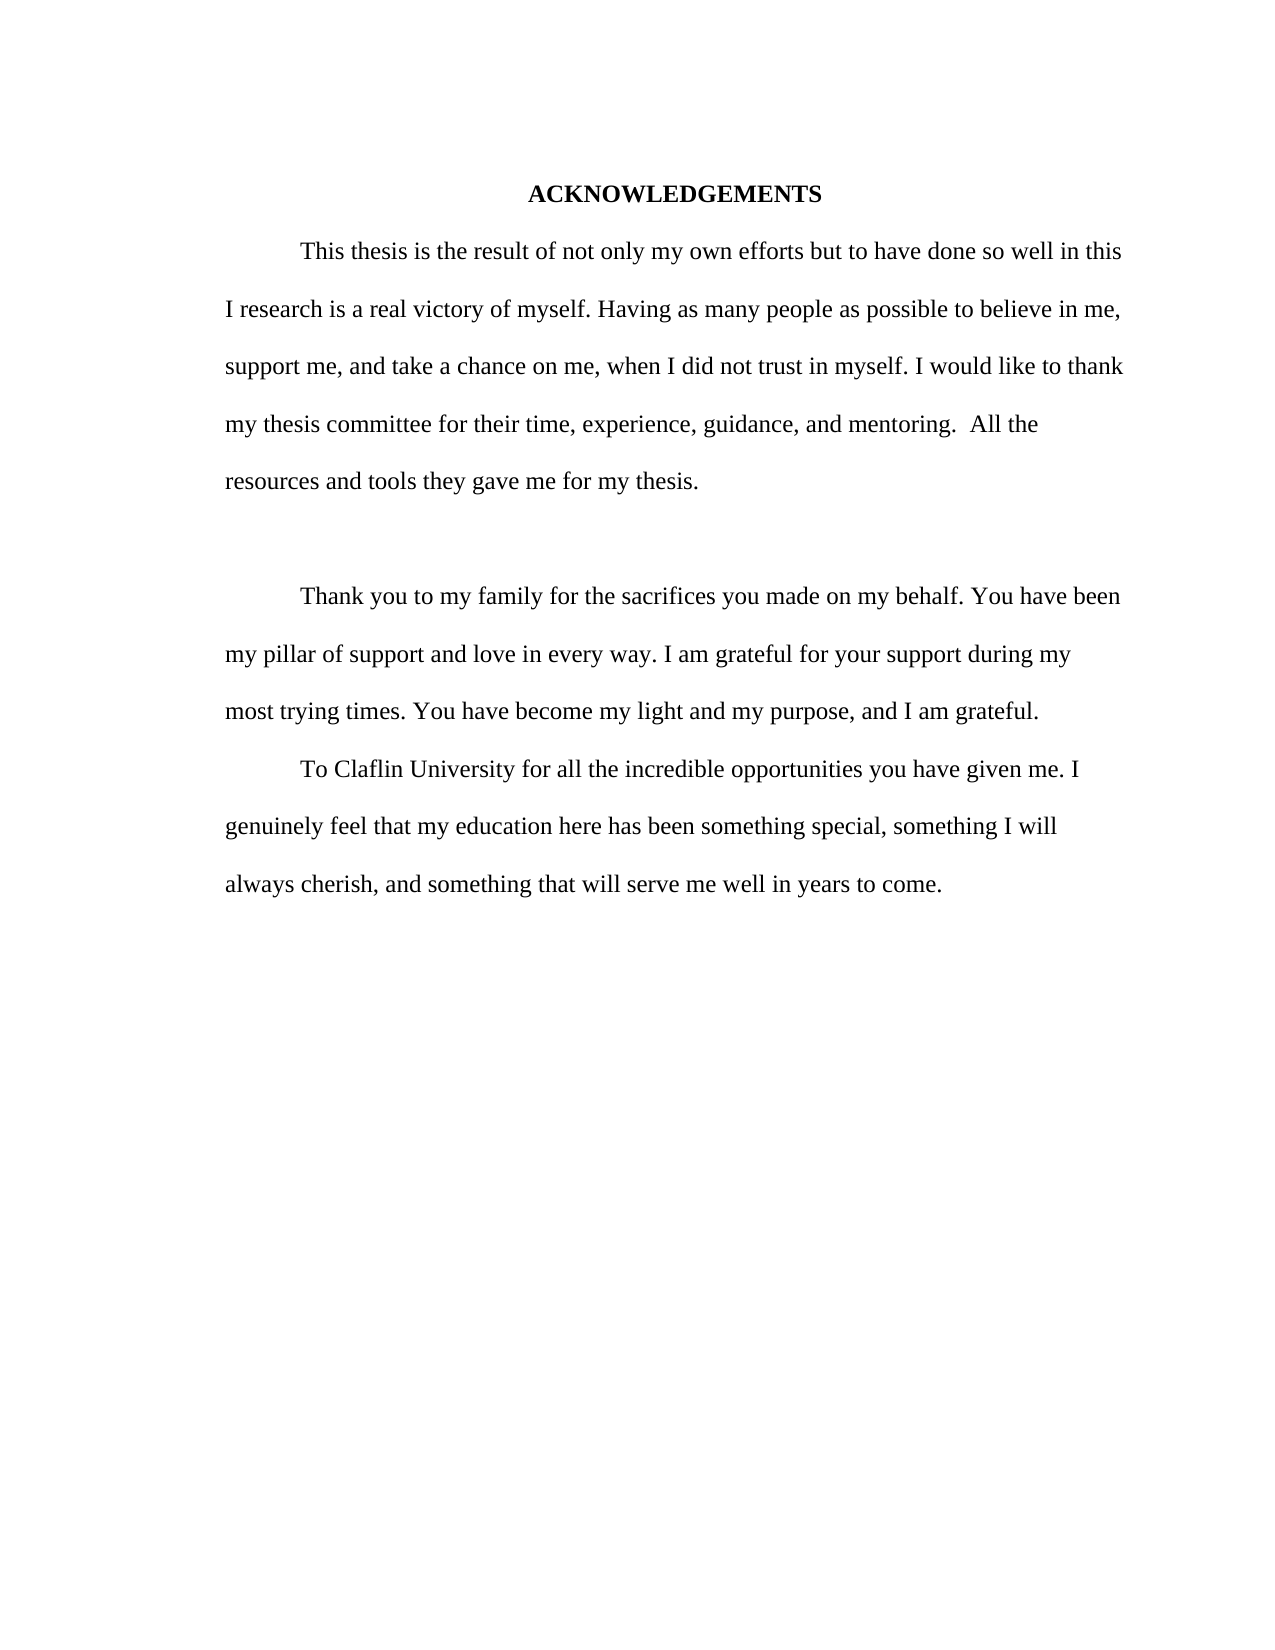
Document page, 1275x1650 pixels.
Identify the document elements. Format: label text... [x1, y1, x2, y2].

text This thesis is the result of not only my own efforts but to have done so well in this I research is a real victory of myself. Having as many people as possible to believe in me, support me, and take a chance on me, when I did not trust in myself. I would like to thank my thesis committee for their time, experience, guidance, and mentoring. All the resources and tools they gave me for my thesis. [225, 236, 1125, 495]
text To Claflin University for all the incredible opportunities you have given me. I genuinely feel that my education here has been something special, something I will always cherish, and something that will serve me well in years to come. [225, 754, 1125, 897]
text Thank you to my family for the sacrifices you made on my behalf. You have been my pillar of support and love in every way. I am grateful for your support during my most trying times. You have become my light and my purpose, and I am grateful. [225, 581, 1125, 725]
text ACKNOWLEDGEMENTS [225, 179, 1125, 207]
